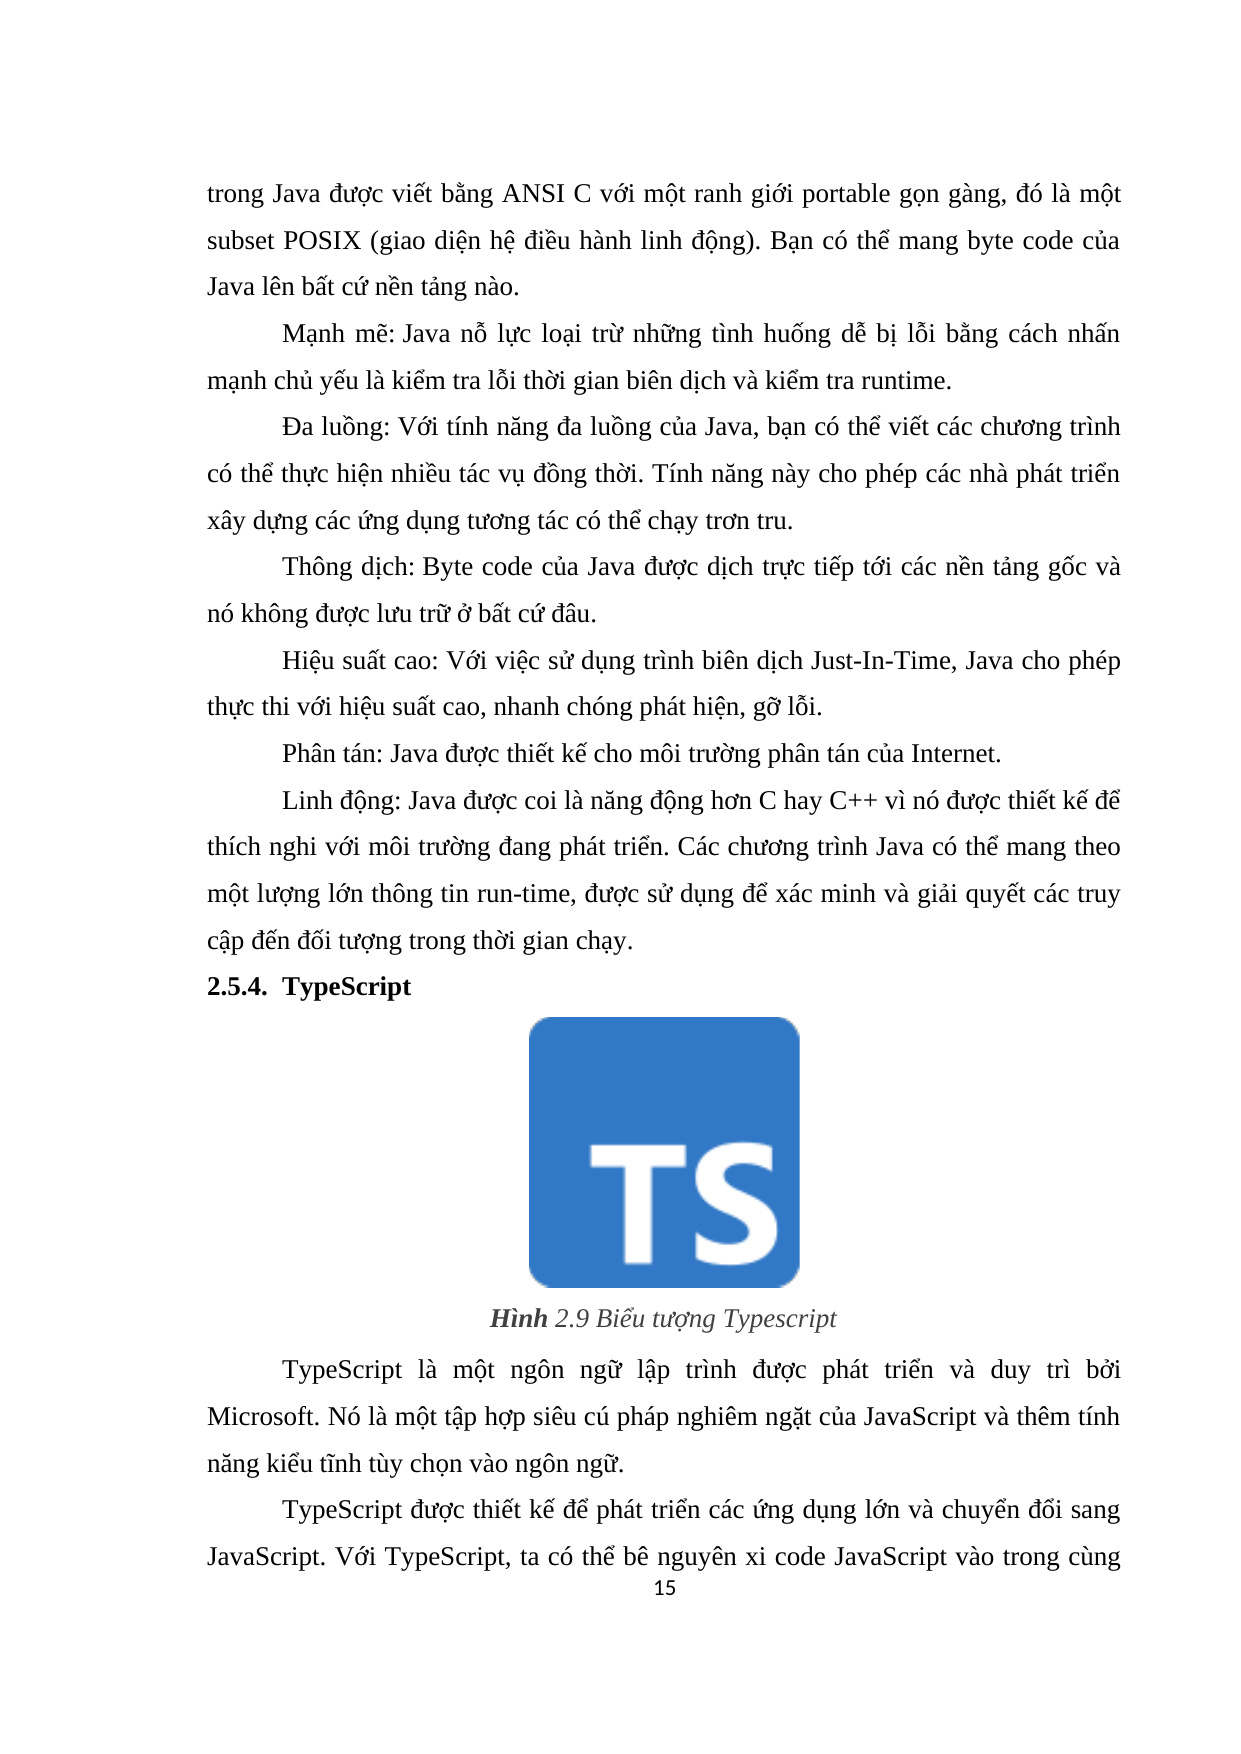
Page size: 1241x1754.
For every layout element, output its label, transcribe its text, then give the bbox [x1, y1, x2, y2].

text Thông dịch: Byte code của Java được dịch trực tiếp tới các nền tảng gốc và nó không được lưu trữ ở bất cứ đâu. [207, 551, 1122, 628]
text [207, 1494, 1122, 1571]
picture [529, 1017, 800, 1288]
text TypeScript là một ngôn ngữ lập trình được phát triển và duy trì bởi Microsoft. Nó là một tập hợp siêu cú pháp nghiêm ngặt của JavaScript và thêm tính năng kiểu tĩnh tùy chọn vào ngôn ngữ. [207, 1354, 1122, 1478]
text Đa luồng: Với tính năng đa luồng của Java, bạn có thể viết các chương trình có thể thực hiện nhiều tác vụ đồng thời. Tính năng này cho phép các nhà phát triển xây dựng các ứng dụng tương tác có thể chạy trơn tru. [207, 411, 1122, 535]
text Mạnh mẽ: Java nỗ lực loại trừ những tình huống dễ bị lỗi bằng cách nhấn mạnh chủ yếu là kiểm tra lỗi thời gian biên dịch và kiểm tra runtime. [207, 317, 1122, 395]
text Phân tán: Java được thiết kế cho môi trường phân tán của Internet. [207, 737, 1122, 768]
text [207, 177, 1122, 302]
text Hiệu suất cao: Với việc sử dụng trình biên dịch Just-In-Time, Java cho phép thực thi với hiệu suất cao, nhanh chóng phát hiện, gỡ lỗi. [207, 644, 1122, 722]
text Linh động: Java được coi là năng động hơn C hay C++ vì nó được thiết kế để thích nghi với môi trường đang phát triển. Các chương trình Java có thể mang theo một lượng lớn thông tin run-time, được sử dụng để xác minh và giải quyết các truy cập đến đối tượng trong thời gian chạy. [207, 784, 1122, 955]
list TypeScript [207, 971, 1122, 1002]
